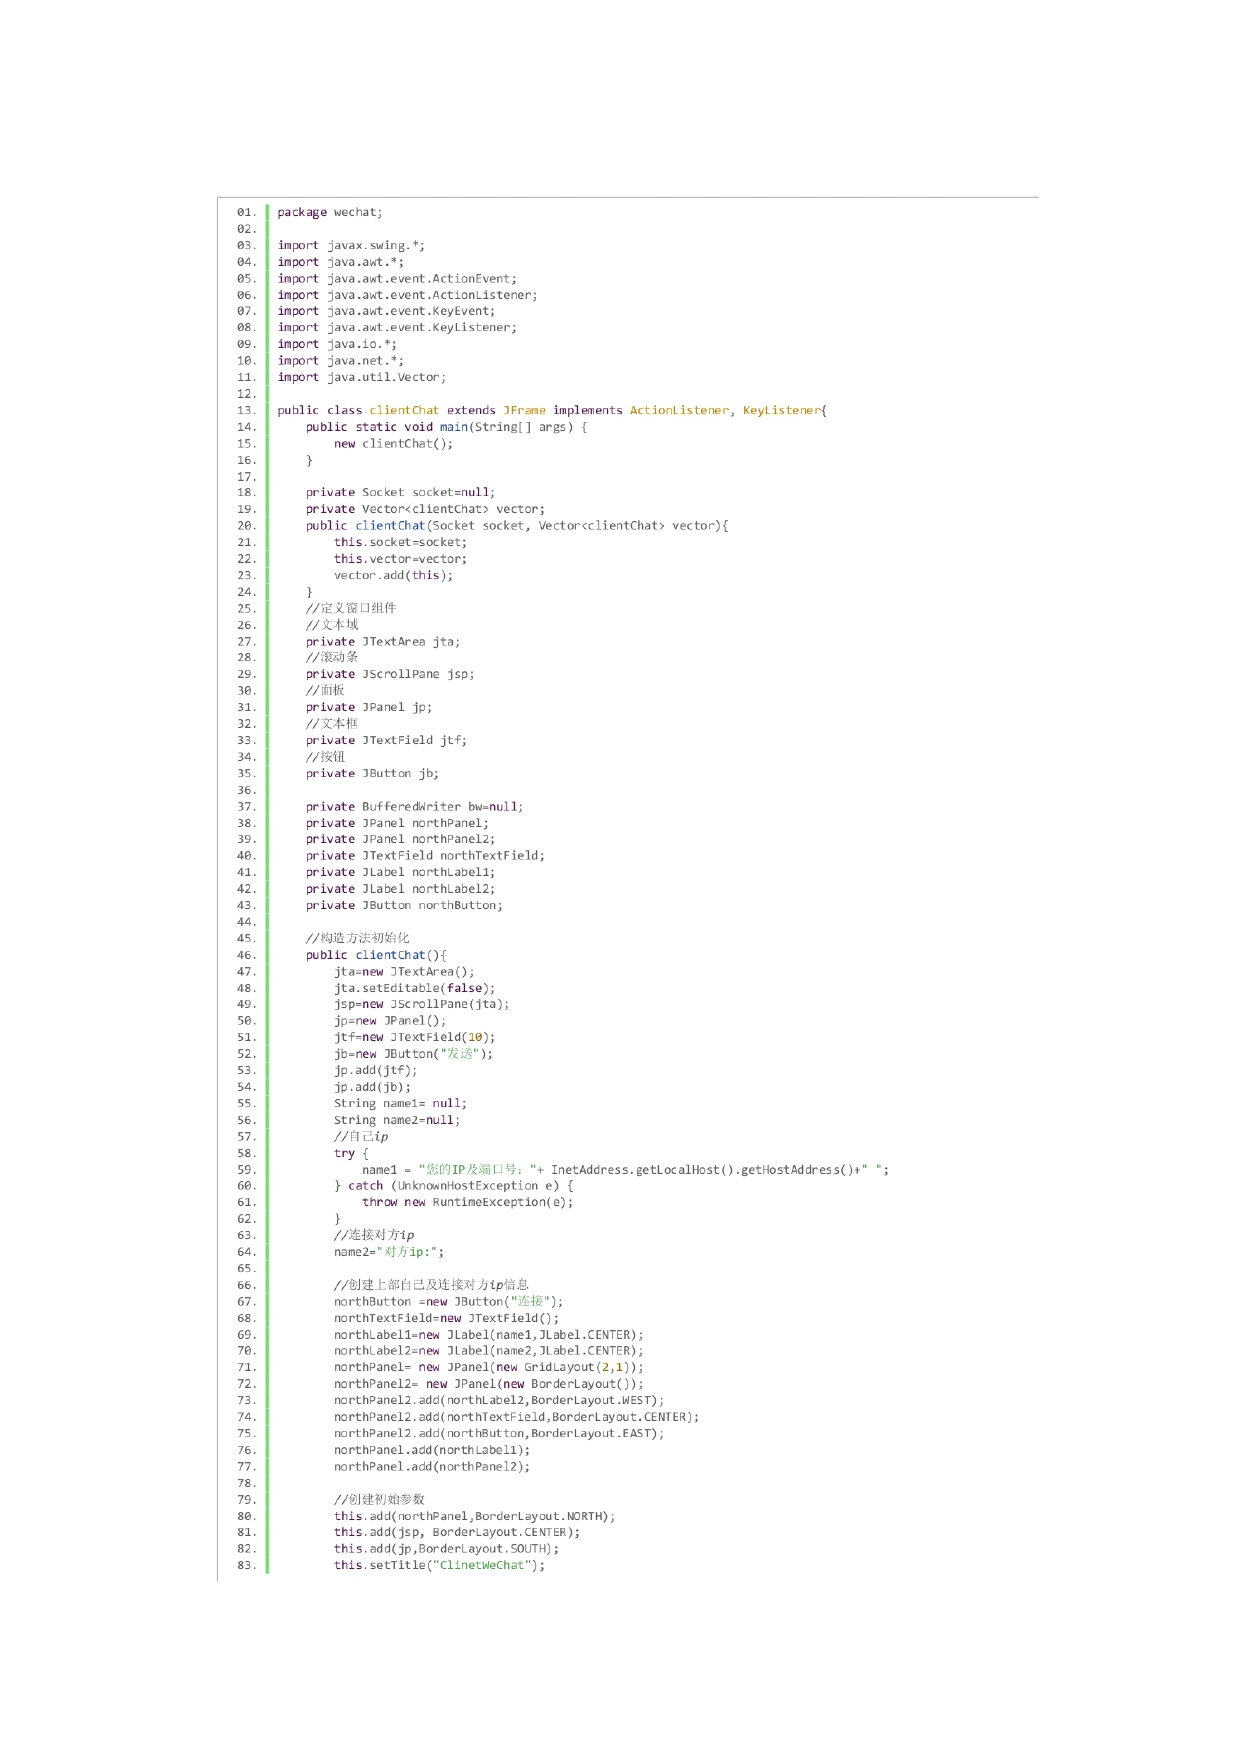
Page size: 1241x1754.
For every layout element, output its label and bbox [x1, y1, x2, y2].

picture [182, 162, 1039, 1616]
